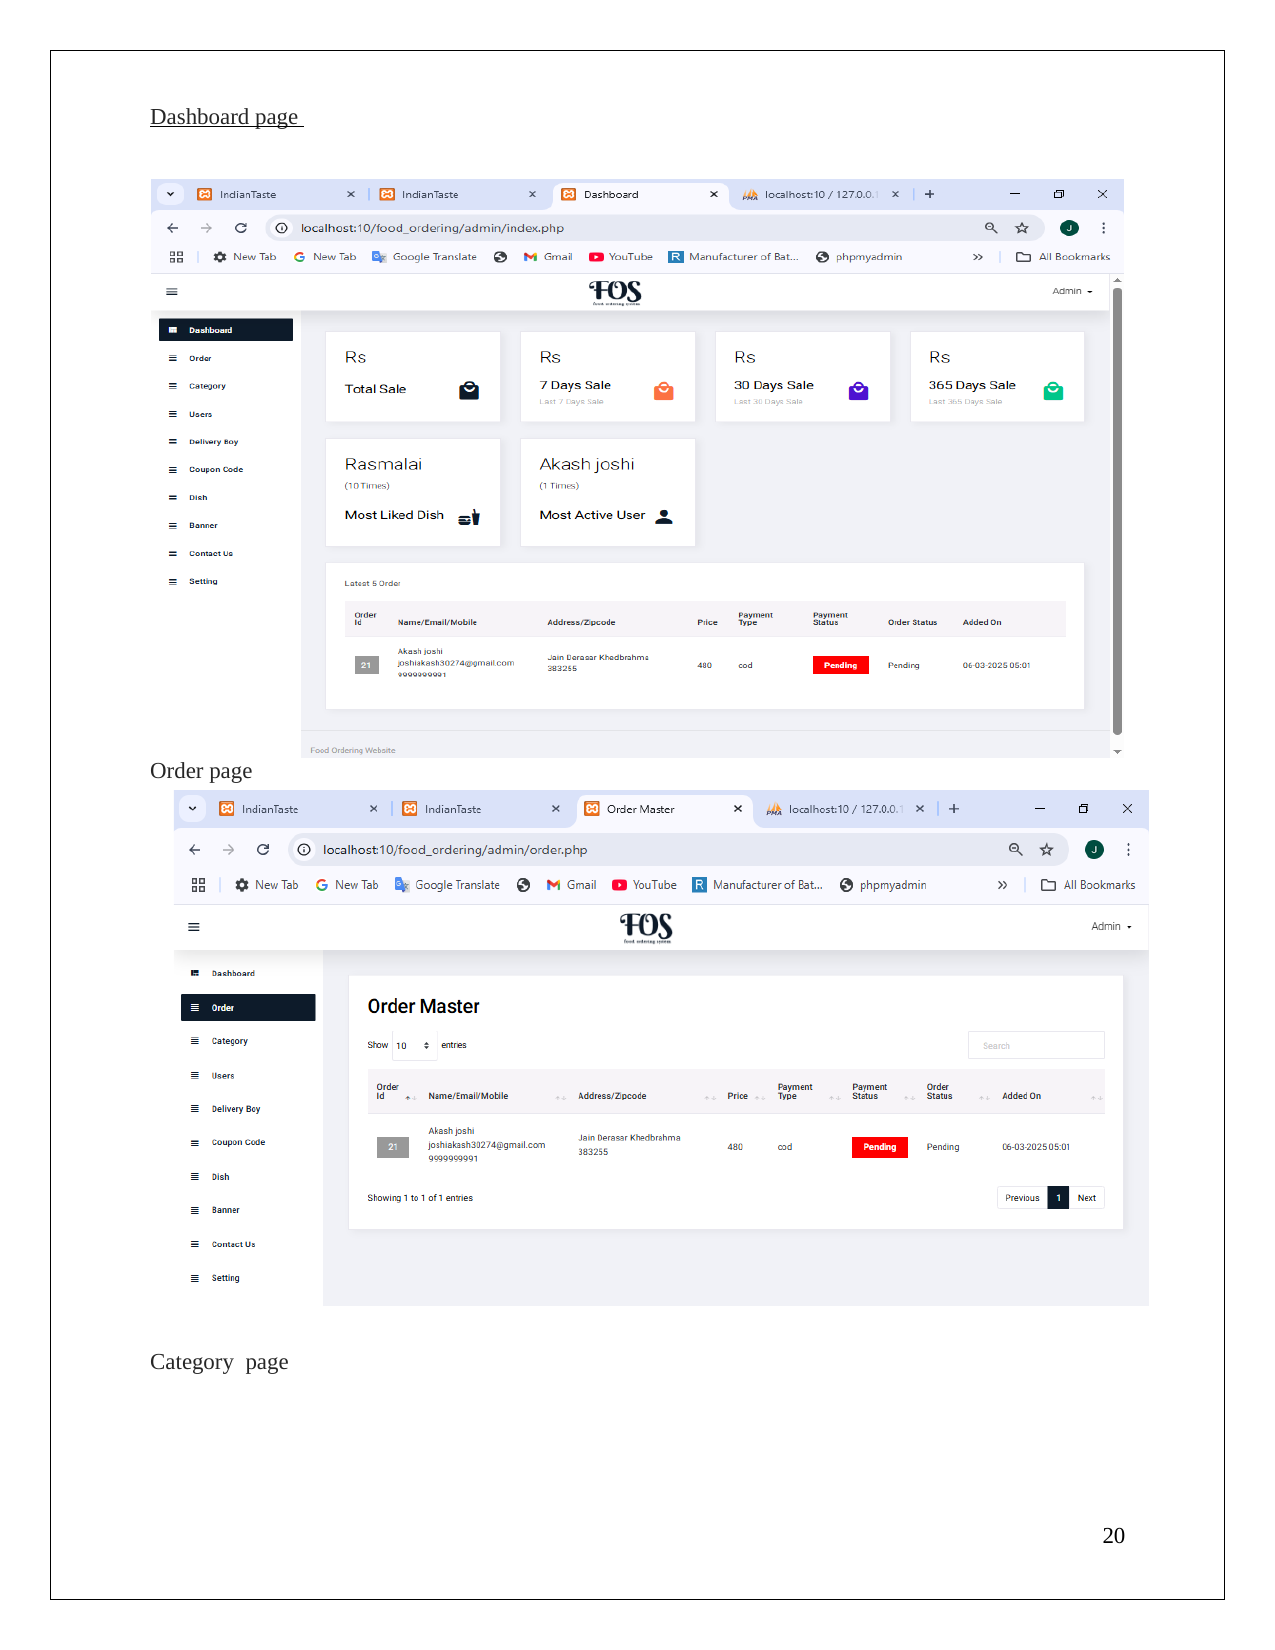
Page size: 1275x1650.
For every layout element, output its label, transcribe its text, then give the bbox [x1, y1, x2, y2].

picture [173, 790, 1149, 1306]
text Category page [150, 1348, 1125, 1374]
picture [151, 179, 1124, 758]
text Dashboard page [150, 103, 1125, 129]
